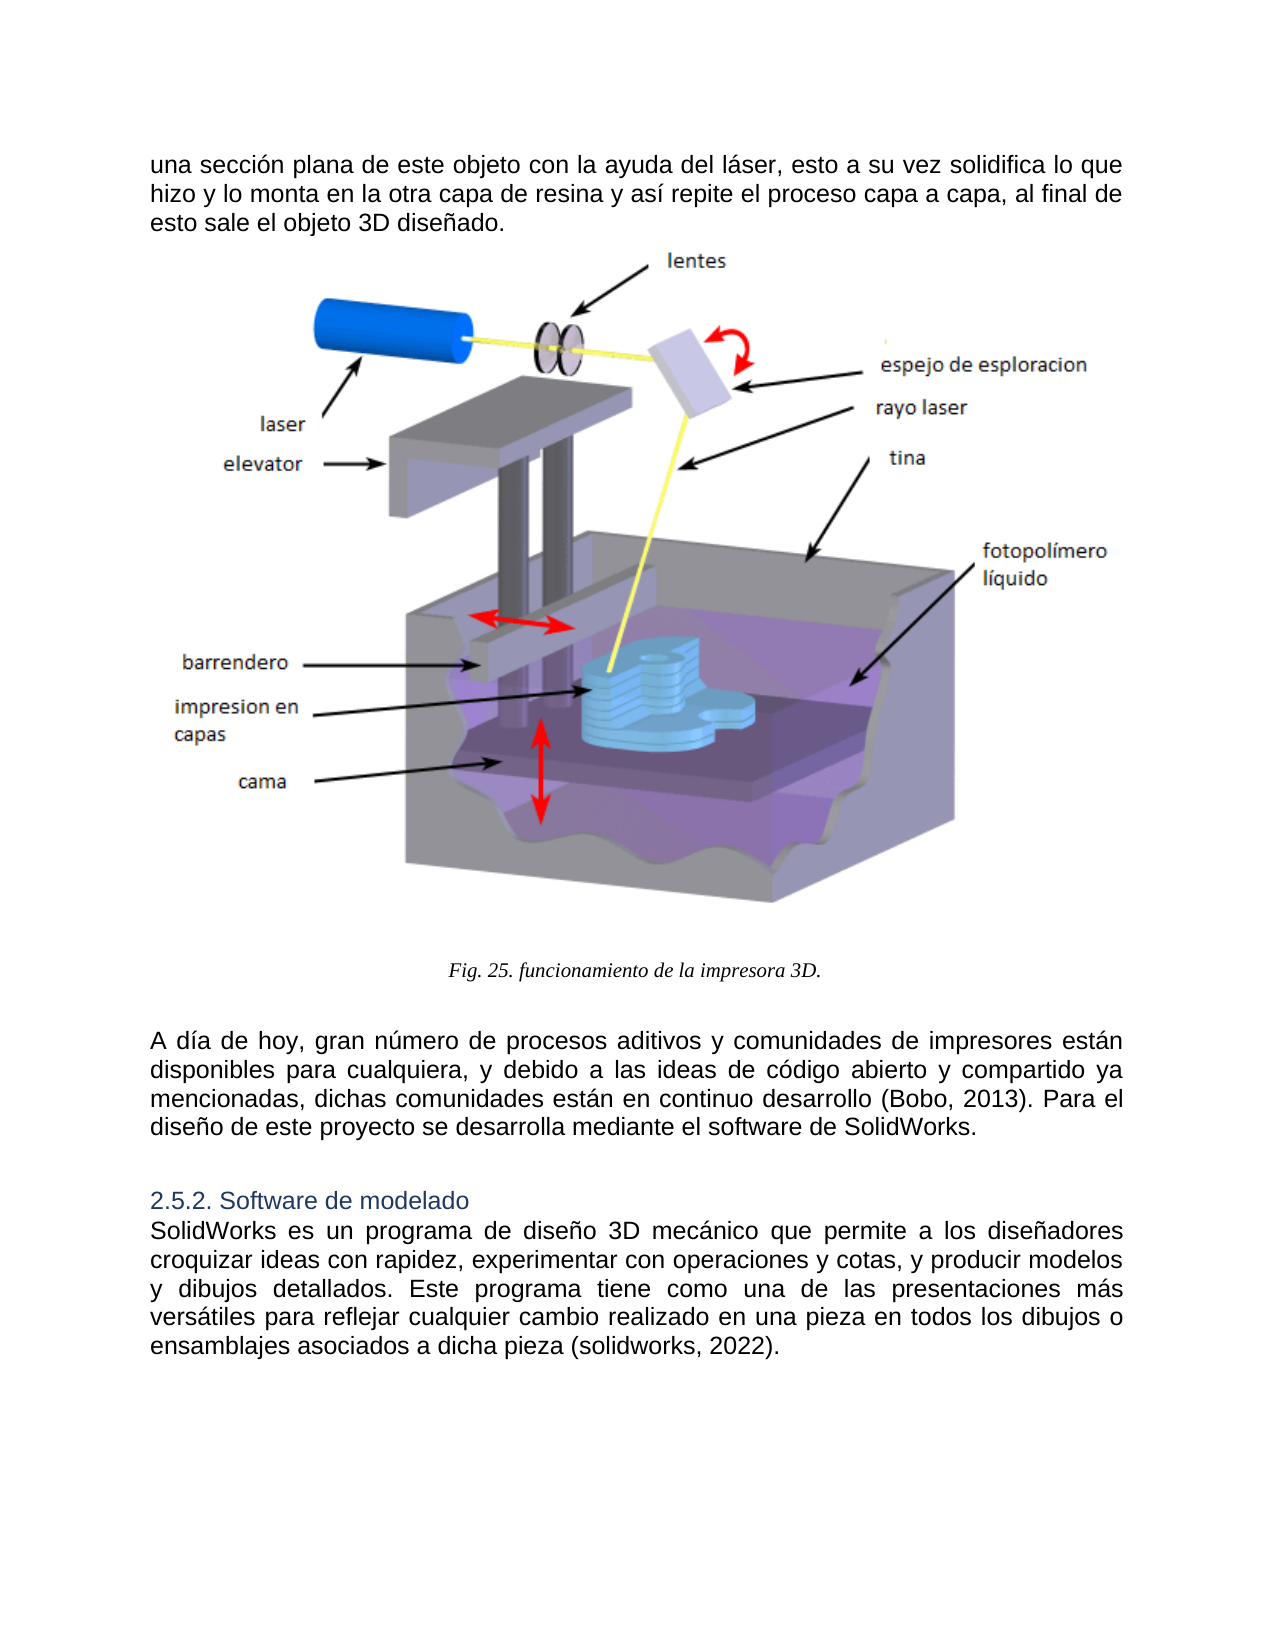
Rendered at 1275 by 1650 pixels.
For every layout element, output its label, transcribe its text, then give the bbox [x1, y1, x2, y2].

text SolidWorks es un programa de diseño 3D mecánico que permite a los diseñadores croquizar ideas con rapidez, experimentar con operaciones y cotas, y producir modelos y dibujos detallados. Este programa tiene como una de las presentaciones más versátiles para reflejar cualquier cambio realizado en una pieza en todos los dibujos o ensamblajes asociados a dicha pieza (solidworks, 2022). [150, 1216, 1125, 1360]
text A día de hoy, gran número de procesos aditivos y comunidades de impresores están disponibles para cualquiera, y debido a las ideas de código abierto y compartido ya mencionadas, dichas comunidades están en continuo desarrollo (Bobo, 2013). Para el diseño de este proyecto se desarrolla mediante el software de SolidWorks. [150, 1026, 1125, 1141]
subtitle 2.5.2. Software de modelado [150, 1186, 1125, 1214]
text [150, 150, 1125, 236]
text Fig. 25. funcionamiento de la impresora 3D. [150, 957, 1125, 982]
picture [150, 236, 1125, 929]
